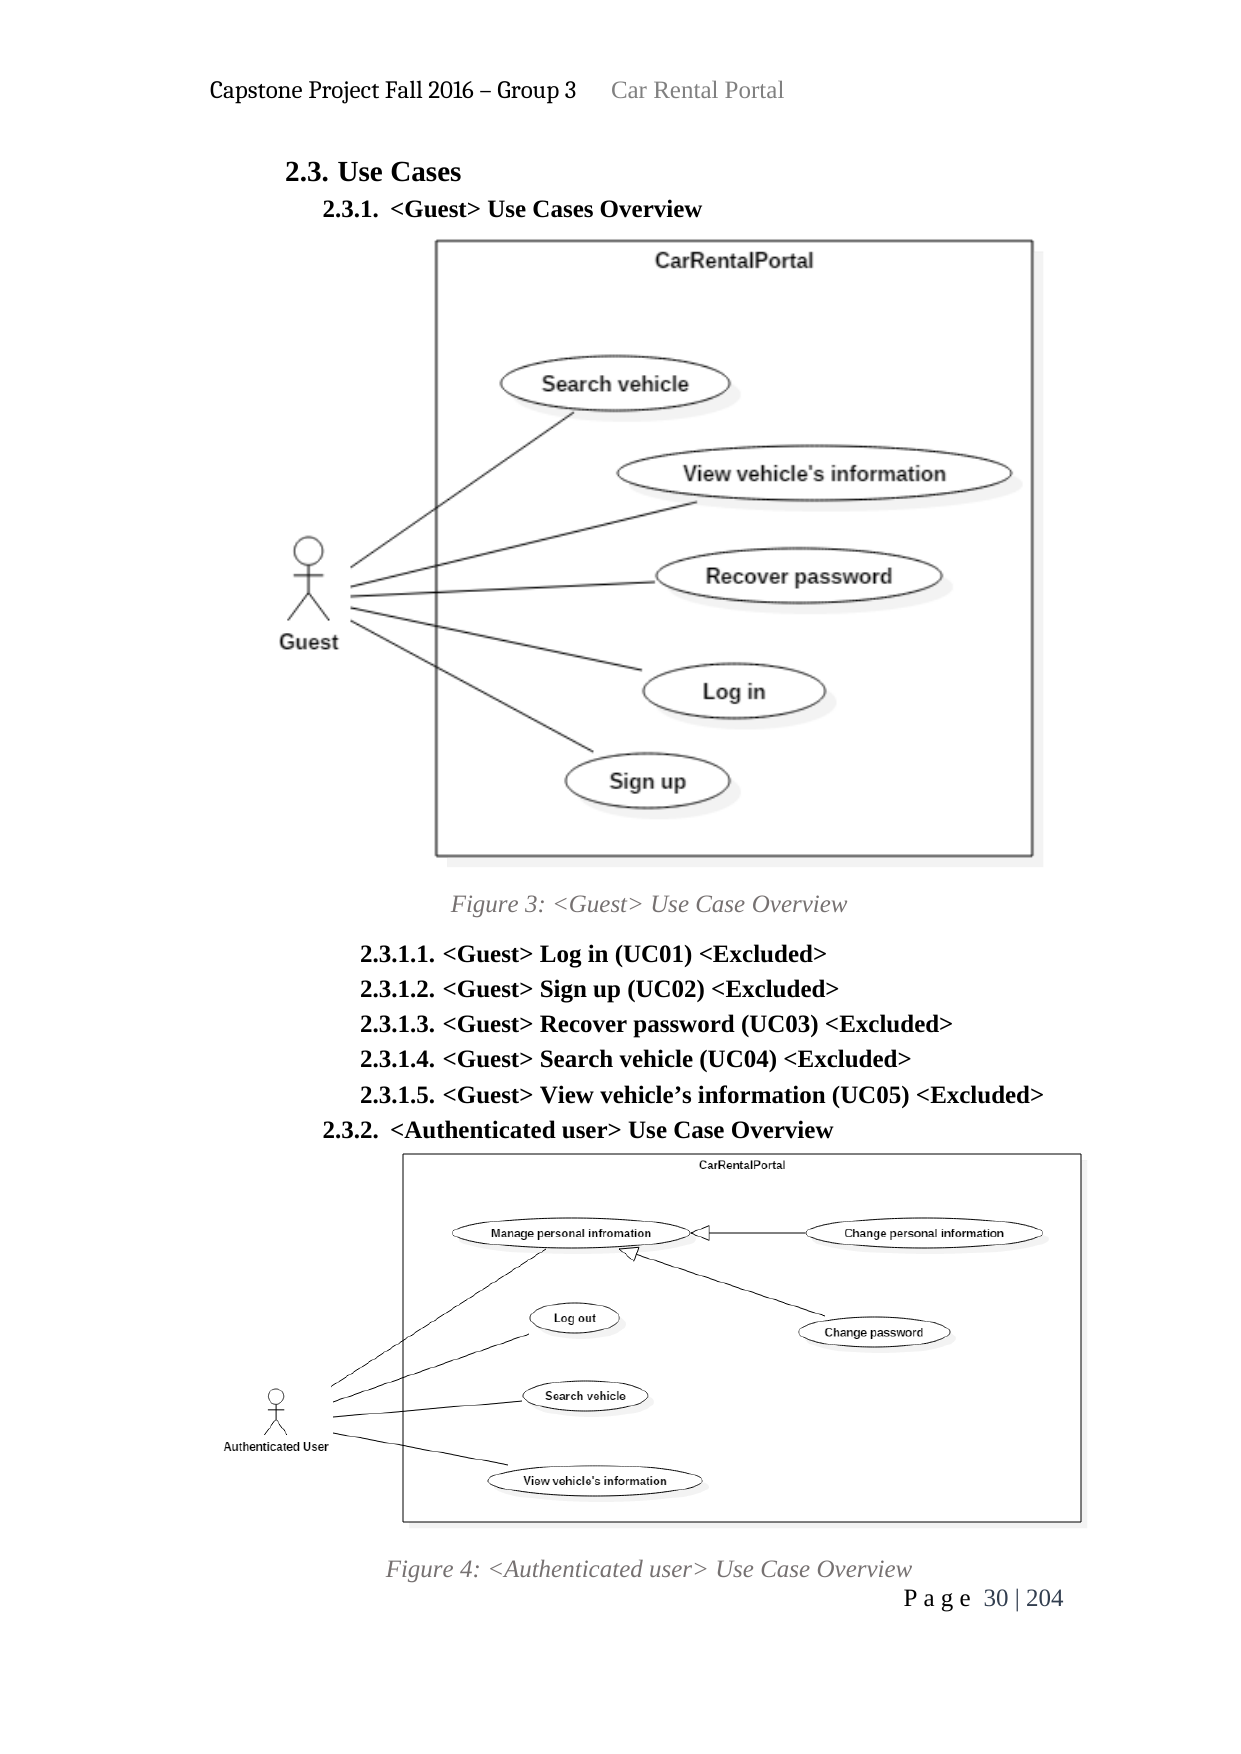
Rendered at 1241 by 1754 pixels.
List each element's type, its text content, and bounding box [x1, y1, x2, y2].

text Figure 3: <Guest> Use Case Overview [210, 889, 1090, 918]
subtitle <Guest> Use Cases Overview [322, 194, 1090, 223]
subtitle Use Cases [285, 154, 1090, 188]
subtitle <Guest> Log in (UC01) <Excluded> [360, 939, 1090, 968]
subtitle <Guest> View vehicle’s information (UC05) <Excluded> [360, 1080, 1090, 1108]
subtitle <Authenticated user> Use Case Overview [322, 1115, 1090, 1144]
text Figure 4: <Authenticated user> Use Case Overview [210, 1554, 1090, 1583]
picture [210, 1145, 1095, 1536]
subtitle <Guest> Sign up (UC02) <Excluded> [360, 974, 1090, 1003]
subtitle <Guest> Search vehicle (UC04) <Excluded> [360, 1044, 1090, 1073]
picture [252, 225, 1048, 871]
subtitle <Guest> Recover password (UC03) <Excluded> [360, 1009, 1090, 1038]
